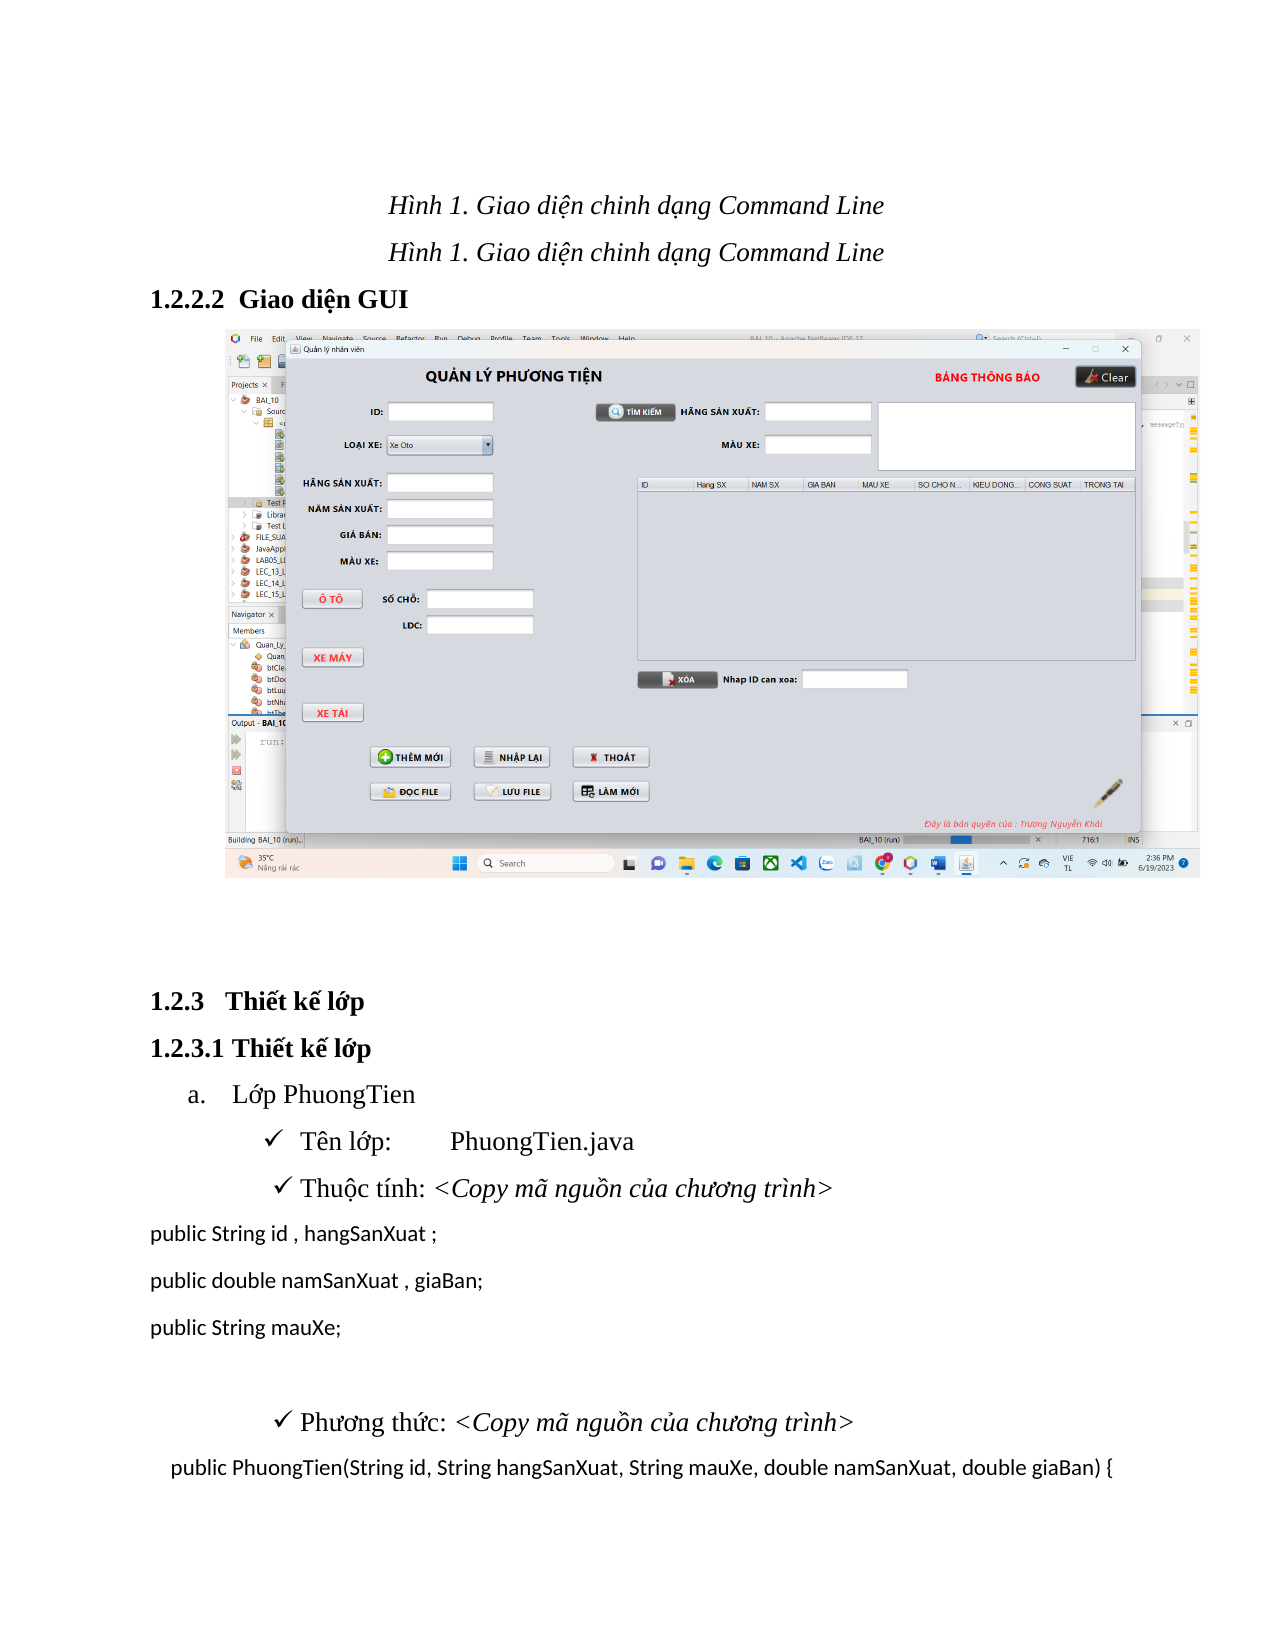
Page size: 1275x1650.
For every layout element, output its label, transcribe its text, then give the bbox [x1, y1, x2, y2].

list Giao diện GUI [150, 283, 1125, 314]
text public String id , hangSanXuat ; [150, 1219, 1125, 1247]
list Thiết kế lớp [150, 985, 1125, 1016]
picture [225, 329, 1200, 878]
text Hình 1. Giao diện chinh dạng Command Line [150, 189, 1125, 221]
text public double namSanXuat , giaBan; [150, 1266, 1125, 1294]
list Phương thức: <Copy mã nguồn của chương trình> [272, 1406, 1125, 1437]
list Thiết kế lớp [150, 1032, 1125, 1063]
text public String mauXe; [150, 1313, 1125, 1341]
list Thuộc tính: <Copy mã nguồn của chương trình> [272, 1172, 1125, 1203]
list Lớp PhuongTien [187, 1078, 1125, 1110]
list Tên lớp: PhuongTien.java [262, 1125, 1125, 1156]
text Hình 1. Giao diện chinh dạng Command Line [150, 236, 1125, 267]
text public PhuongTien(String id, String hangSanXuat, String mauXe, double namSanXuat, double giaBan) { [150, 1453, 1125, 1481]
